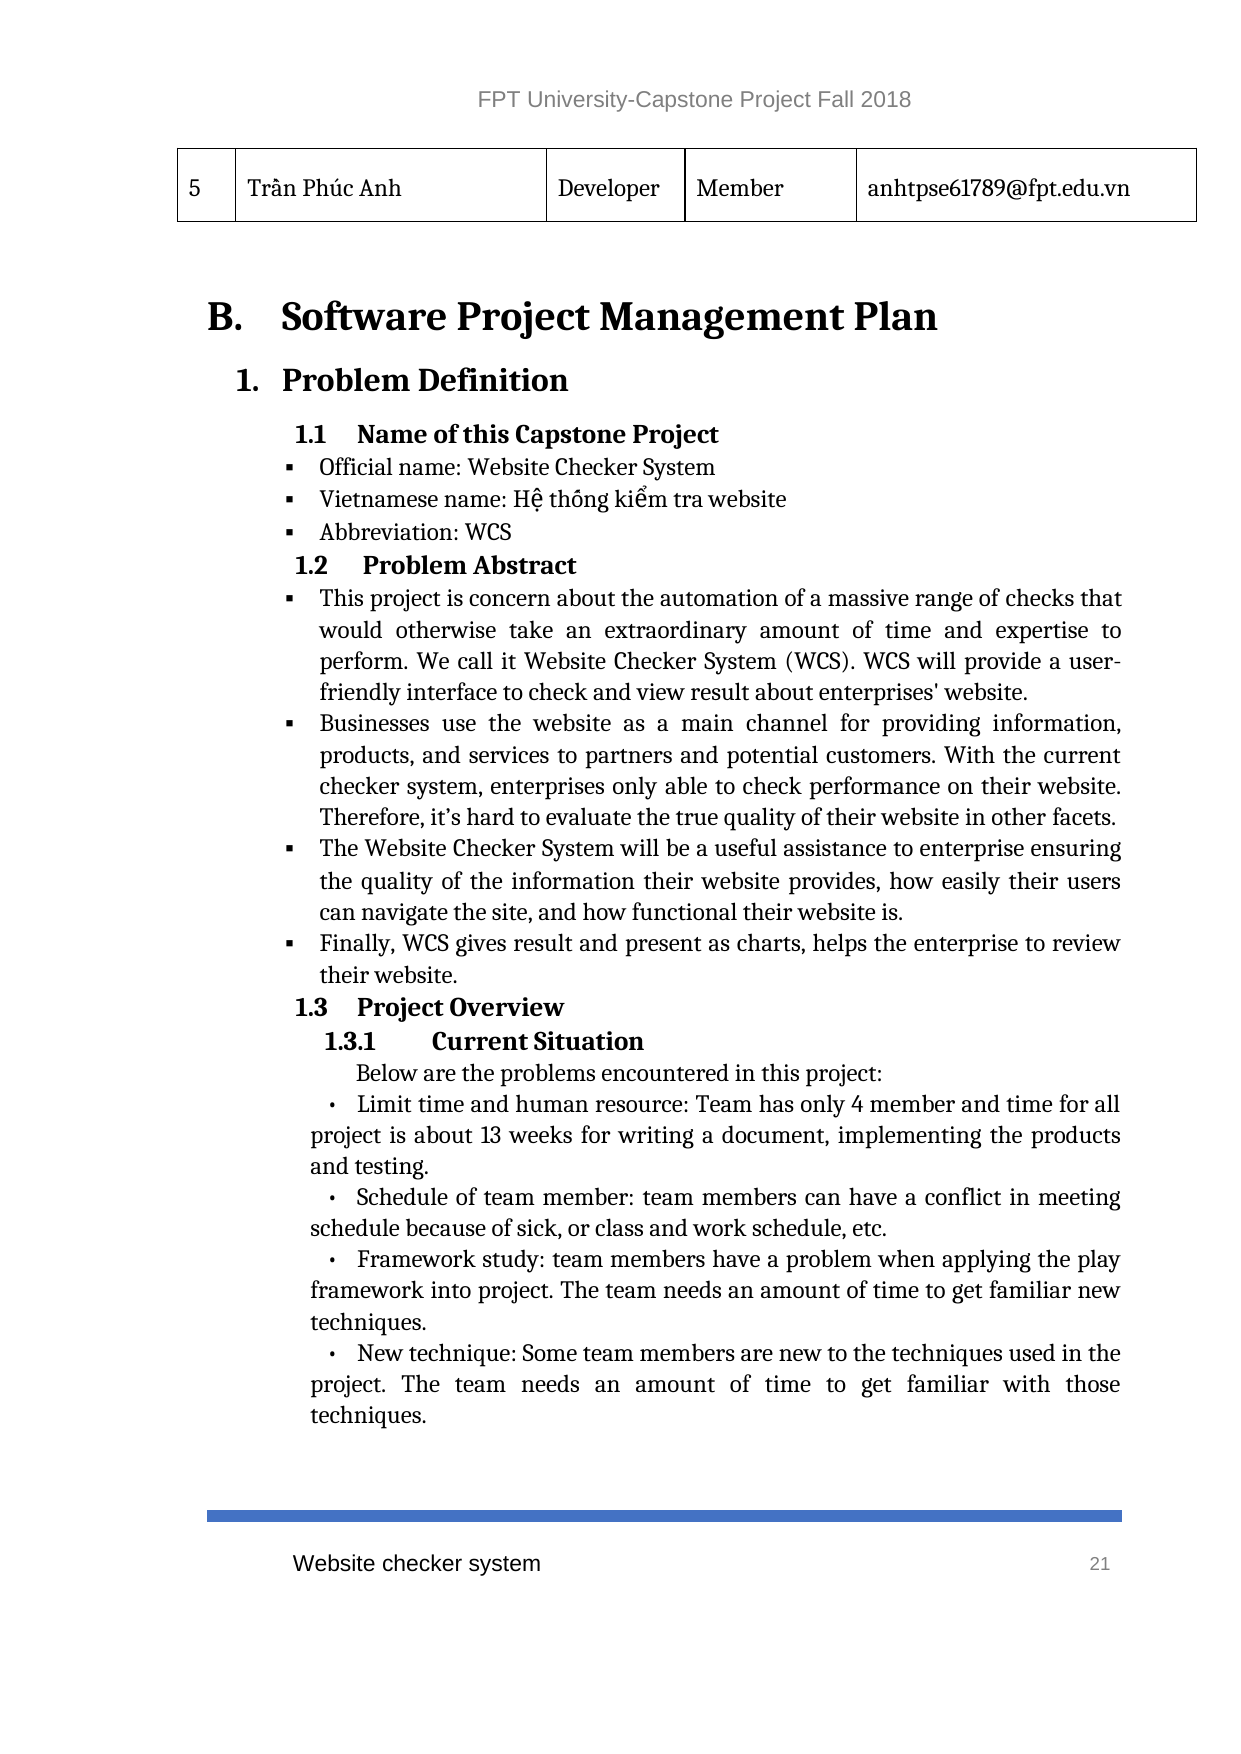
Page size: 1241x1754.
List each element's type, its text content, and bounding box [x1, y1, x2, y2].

list Problem Abstract [295, 550, 1122, 581]
list Project Overview [295, 992, 1122, 1023]
list Below are the problems encountered in this project: [282, 1059, 1122, 1088]
list Name of this Capstone Project [295, 419, 1122, 450]
list • Schedule of team member: team members can have a conflict in meeting schedule because of sick, or class and work schedule, etc. [310, 1183, 1122, 1243]
list Finally, WCS gives result and present as charts, helps the enterprise to review their website. [282, 929, 1122, 990]
list • Limit time and human resource: Team has only 4 member and time for all project is about 13 weeks for writing a document, implementing the products and testing. [310, 1090, 1122, 1181]
list Vietnamese name: Hệ thống kiểm tra website [282, 485, 1122, 515]
subtitle Software Project Management Plan [207, 293, 1122, 341]
table_cell anhtpse61789@fpt.edu.vn [857, 149, 1196, 221]
list • Framework study: team members have a problem when applying the play framework into project. The team needs an amount of time to get familiar new techniques. [310, 1245, 1122, 1336]
list This project is concern about the automation of a massive range of checks that would otherwise take an extraordinary amount of time and expertise to perform. We call it Website Checker System (WCS). WCS will provide a user-friendly interface to check and view result about enterprises' website. [282, 583, 1122, 707]
list The Website Checker System will be a useful assistance to enterprise ensuring the quality of the information their website provides, how easily their users can navigate the site, and how functional their website is. [282, 834, 1122, 926]
list Businesses use the website as a main channel for providing information, products, and services to partners and potential customers. With the current checker system, enterprises only able to check performance on their website. Therefore, it’s hard to evaluate the true quality of their website in other facets. [282, 709, 1122, 832]
list Abbreviation: WCS [282, 517, 1122, 547]
list Current Situation [325, 1026, 1122, 1057]
subtitle Problem Definition [236, 361, 1122, 399]
table_cell Member [686, 149, 856, 221]
list • New technique: Some team members are new to the techniques used in the project. The team needs an amount of time to get familiar with those techniques. [310, 1338, 1122, 1429]
table_cell 5 [178, 149, 235, 221]
table_cell Trần Phúc Anh [236, 149, 546, 221]
list Official name: Website Checker System [282, 453, 1122, 483]
table_cell Developer [547, 149, 684, 221]
